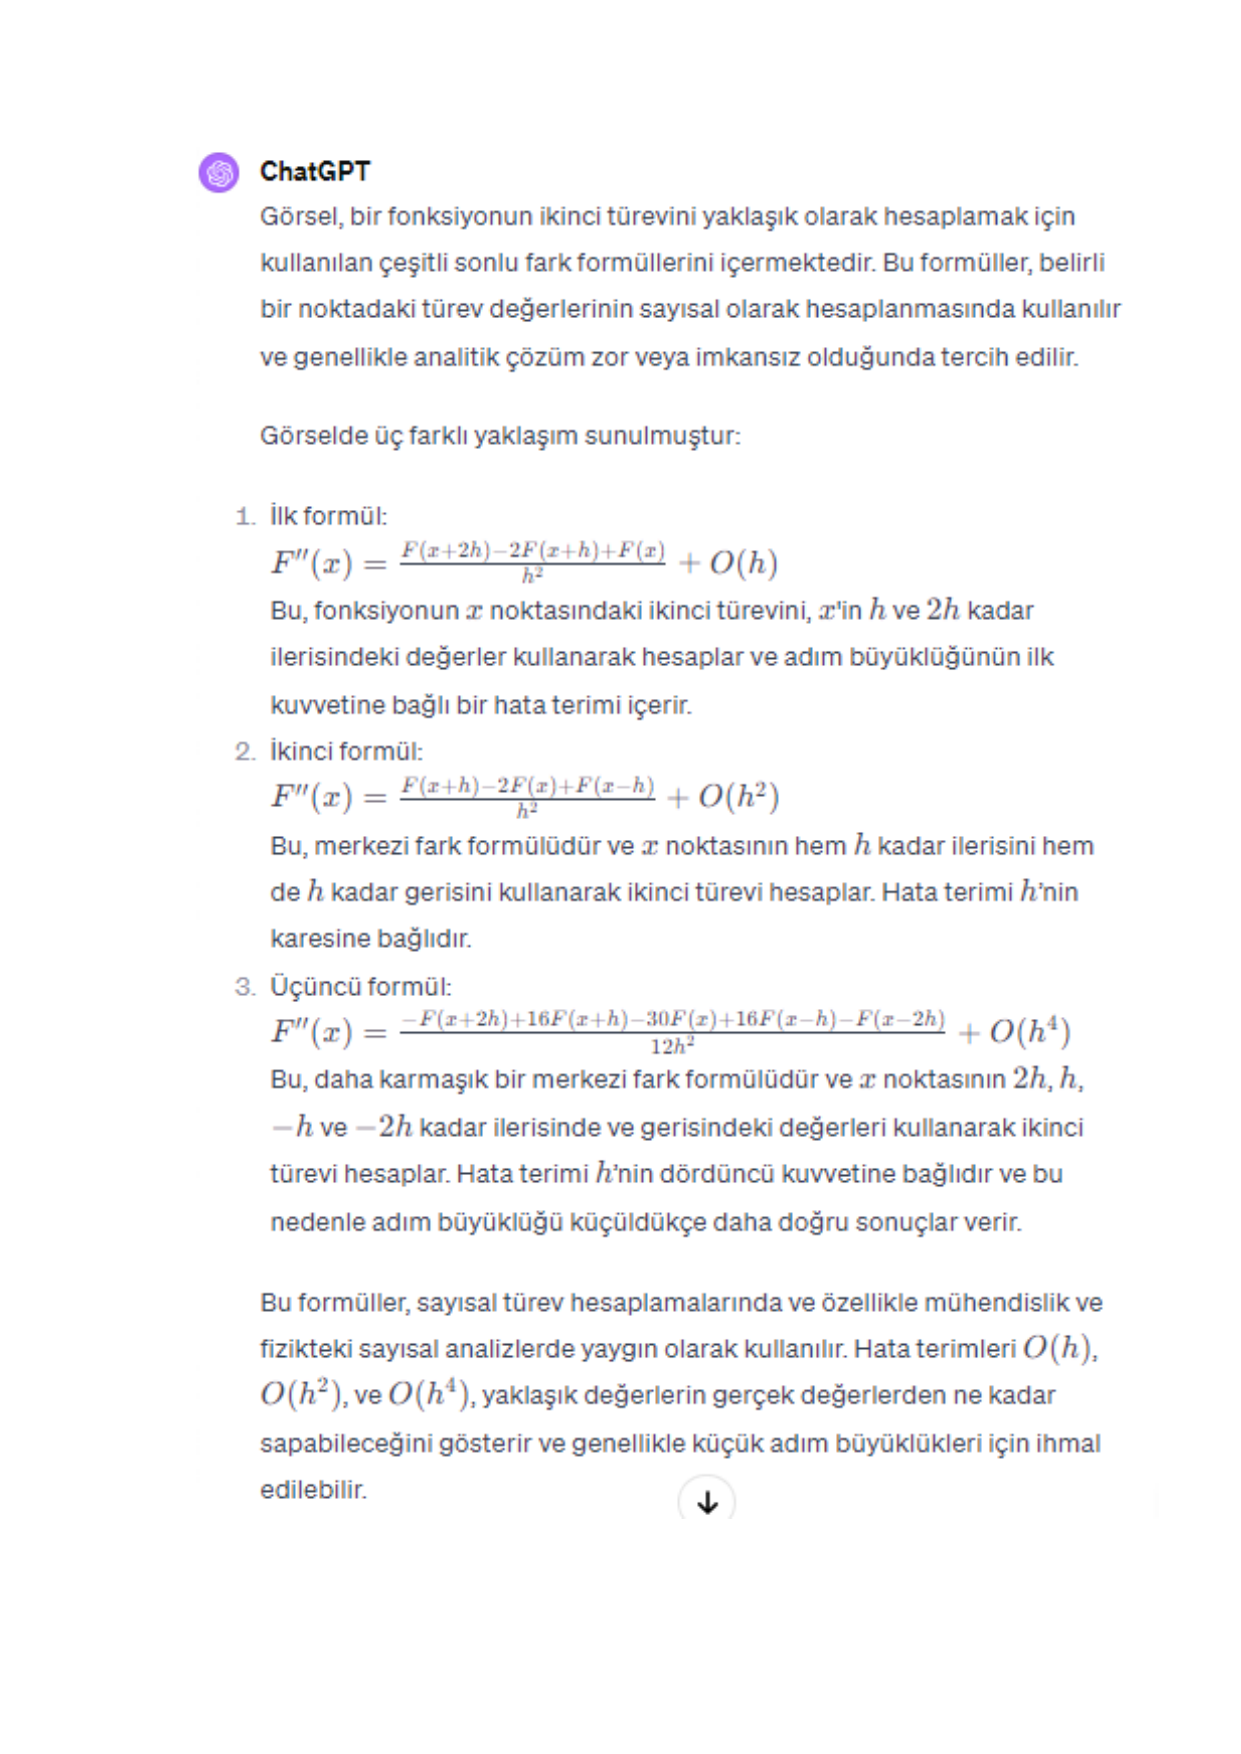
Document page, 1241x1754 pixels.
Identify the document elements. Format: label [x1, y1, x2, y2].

picture [147, 147, 1159, 1519]
